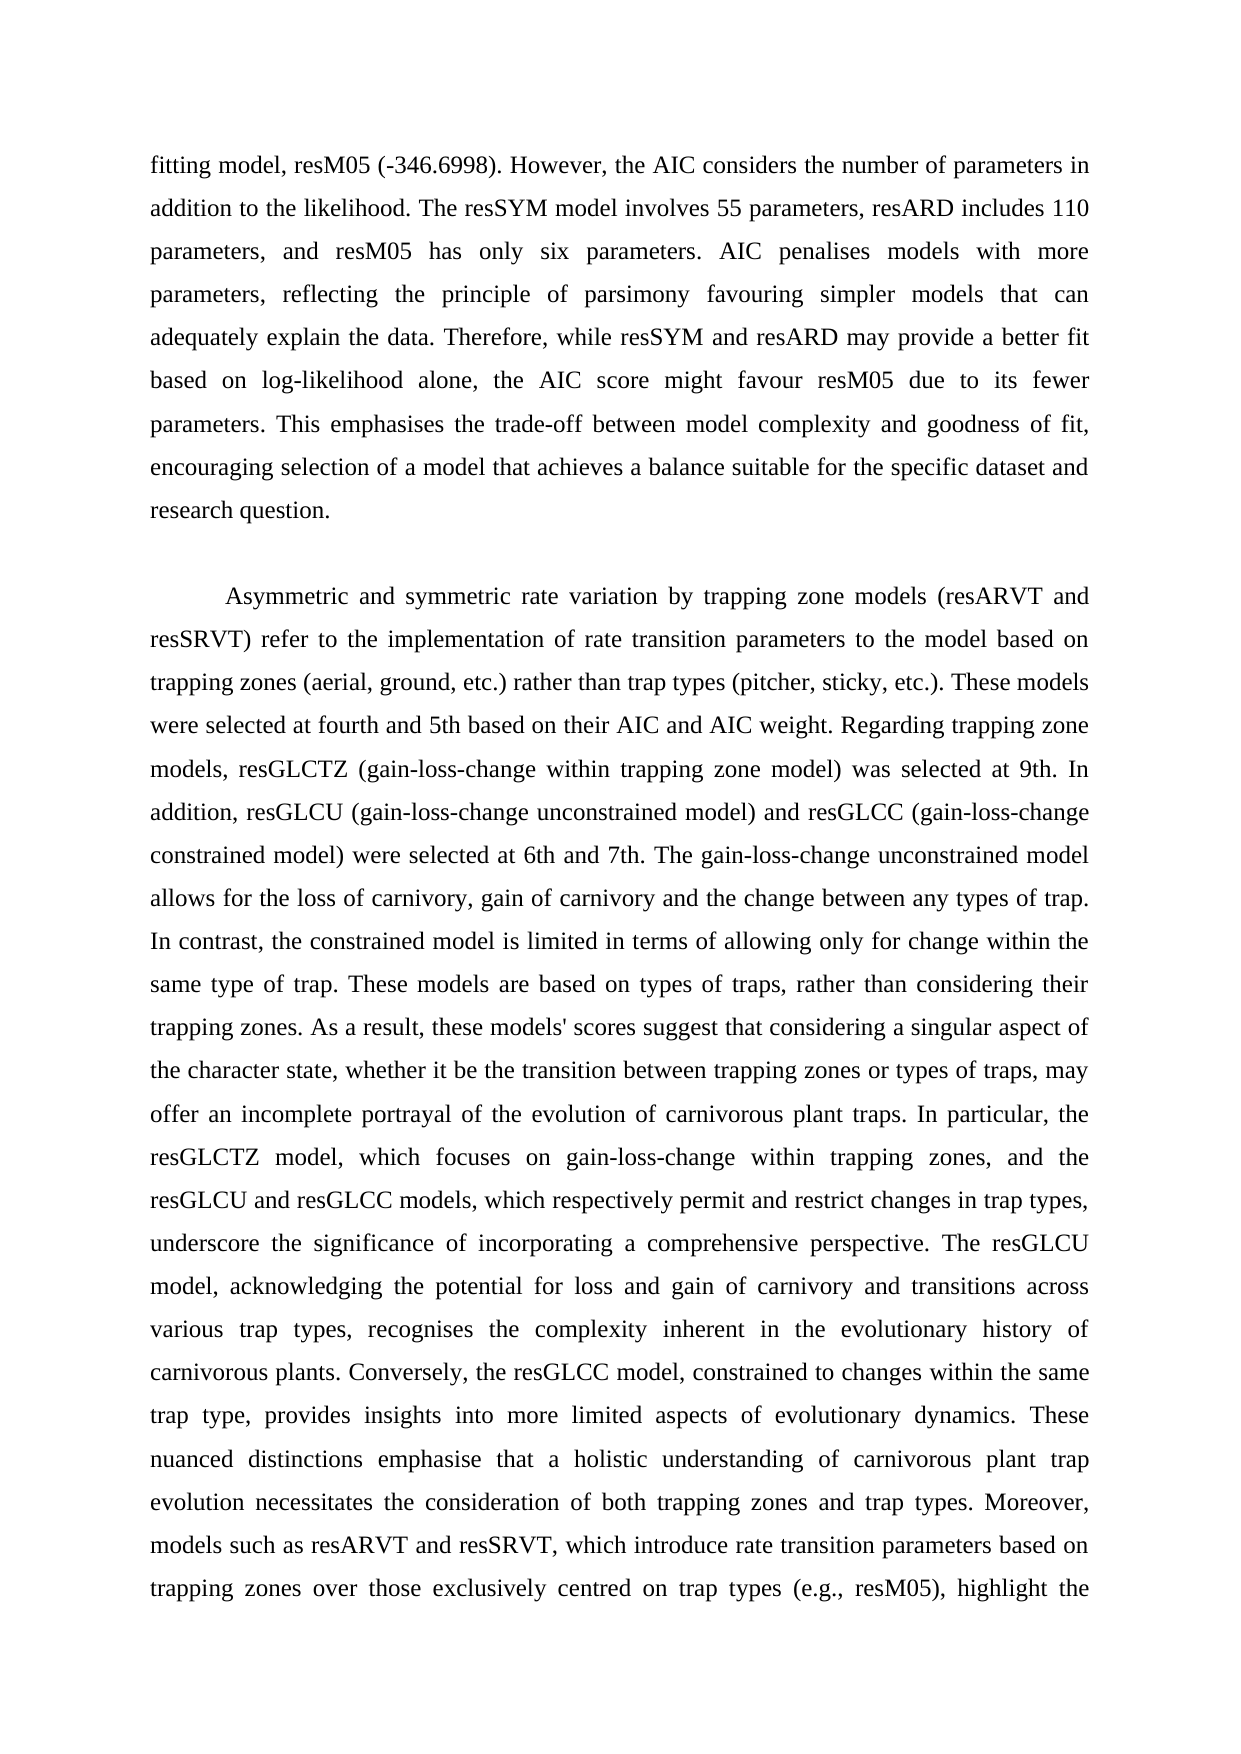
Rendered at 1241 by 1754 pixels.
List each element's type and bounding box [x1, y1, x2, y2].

text [150, 581, 1090, 1602]
text [150, 150, 1090, 524]
